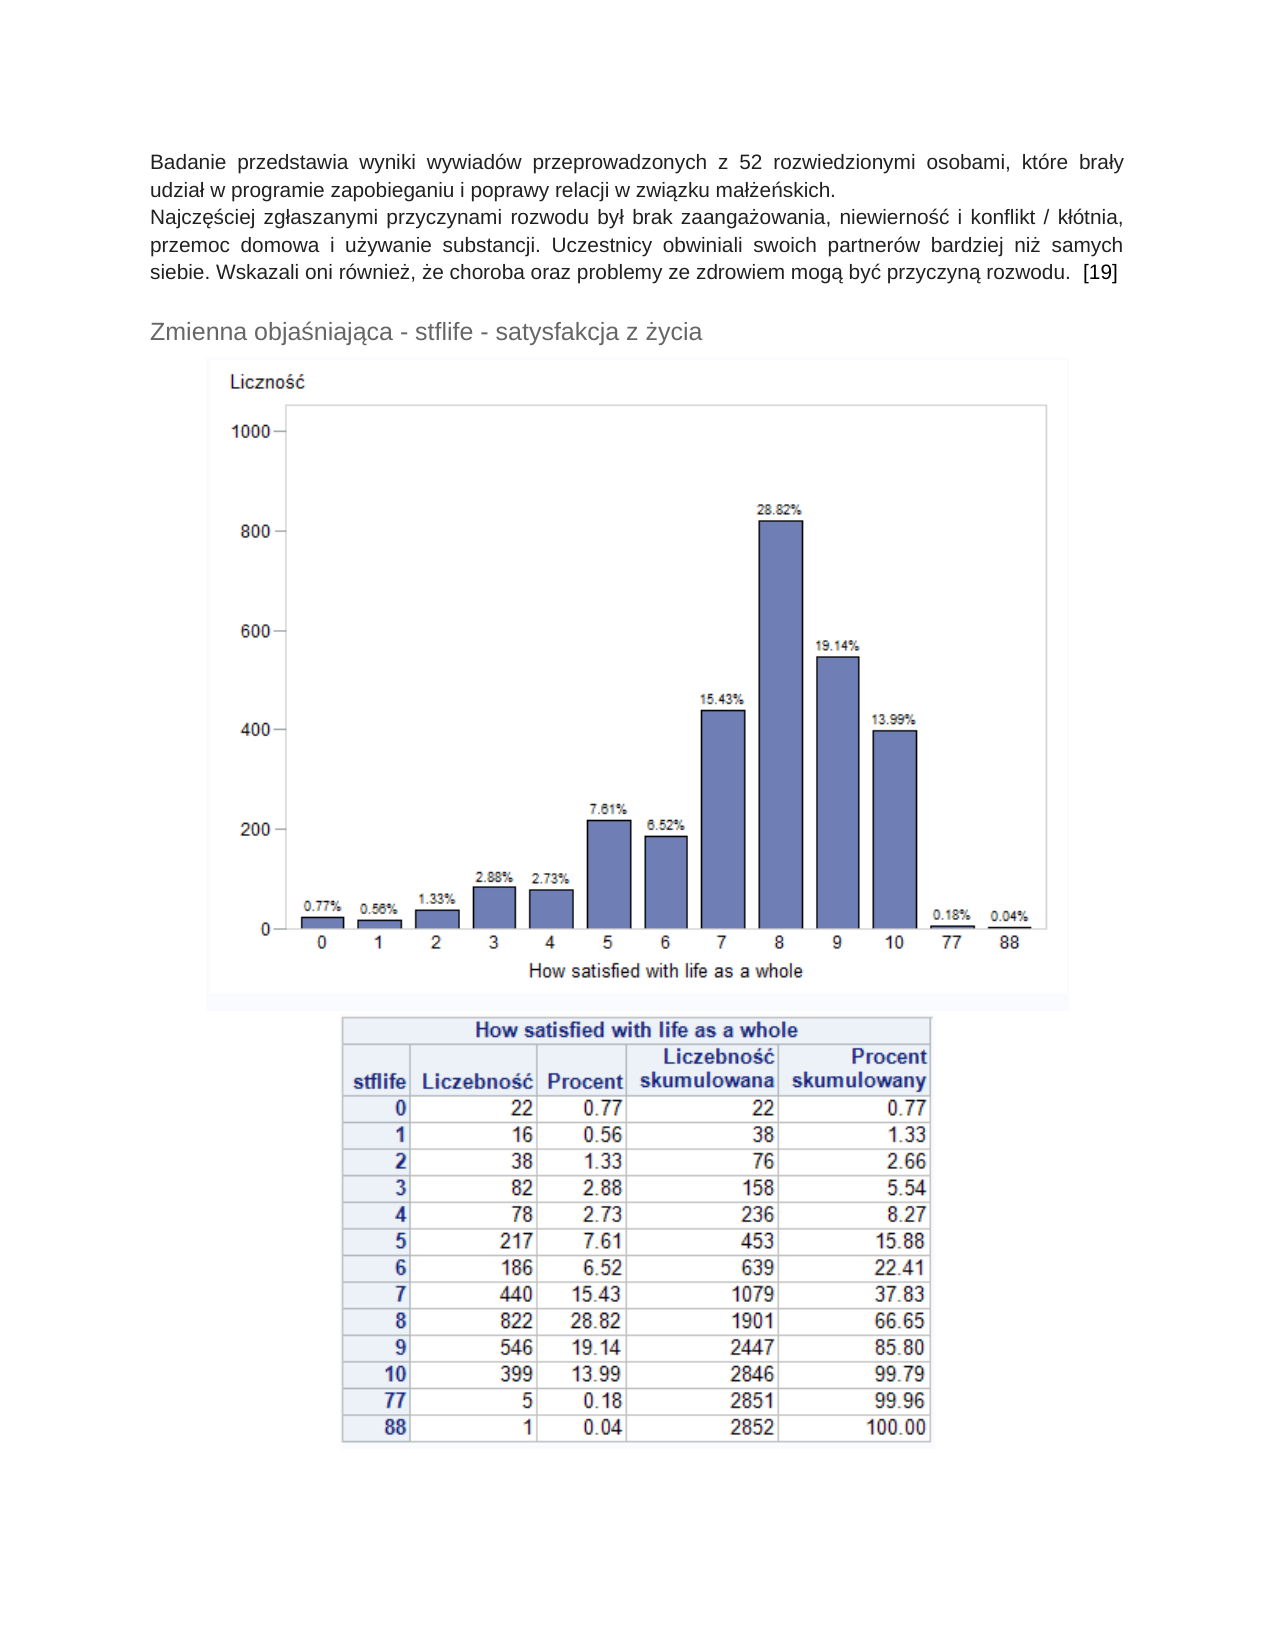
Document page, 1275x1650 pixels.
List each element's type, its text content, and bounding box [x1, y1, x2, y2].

picture [206, 358, 1069, 1011]
text Najczęściej zgłaszanymi przyczynami rozwodu był brak zaangażowania, niewierność i konflikt / kłótnia, przemoc domowa i używanie substancji. Uczestnicy obwiniali swoich partnerów bardziej niż samych siebie. Wskazali oni również, że choroba oraz problemy ze zdrowiem mogą być przyczyną rozwodu. [19] [150, 205, 1125, 284]
subtitle Zmienna objaśniająca - stflife - satysfakcja z życia [150, 317, 1125, 345]
picture [339, 1014, 936, 1449]
text Badanie przedstawia wyniki wywiadów przeprowadzonych z 52 rozwiedzionymi osobami, które brały udział w programie zapobieganiu i poprawy relacji w związku małżeńskich. [150, 174, 1125, 201]
